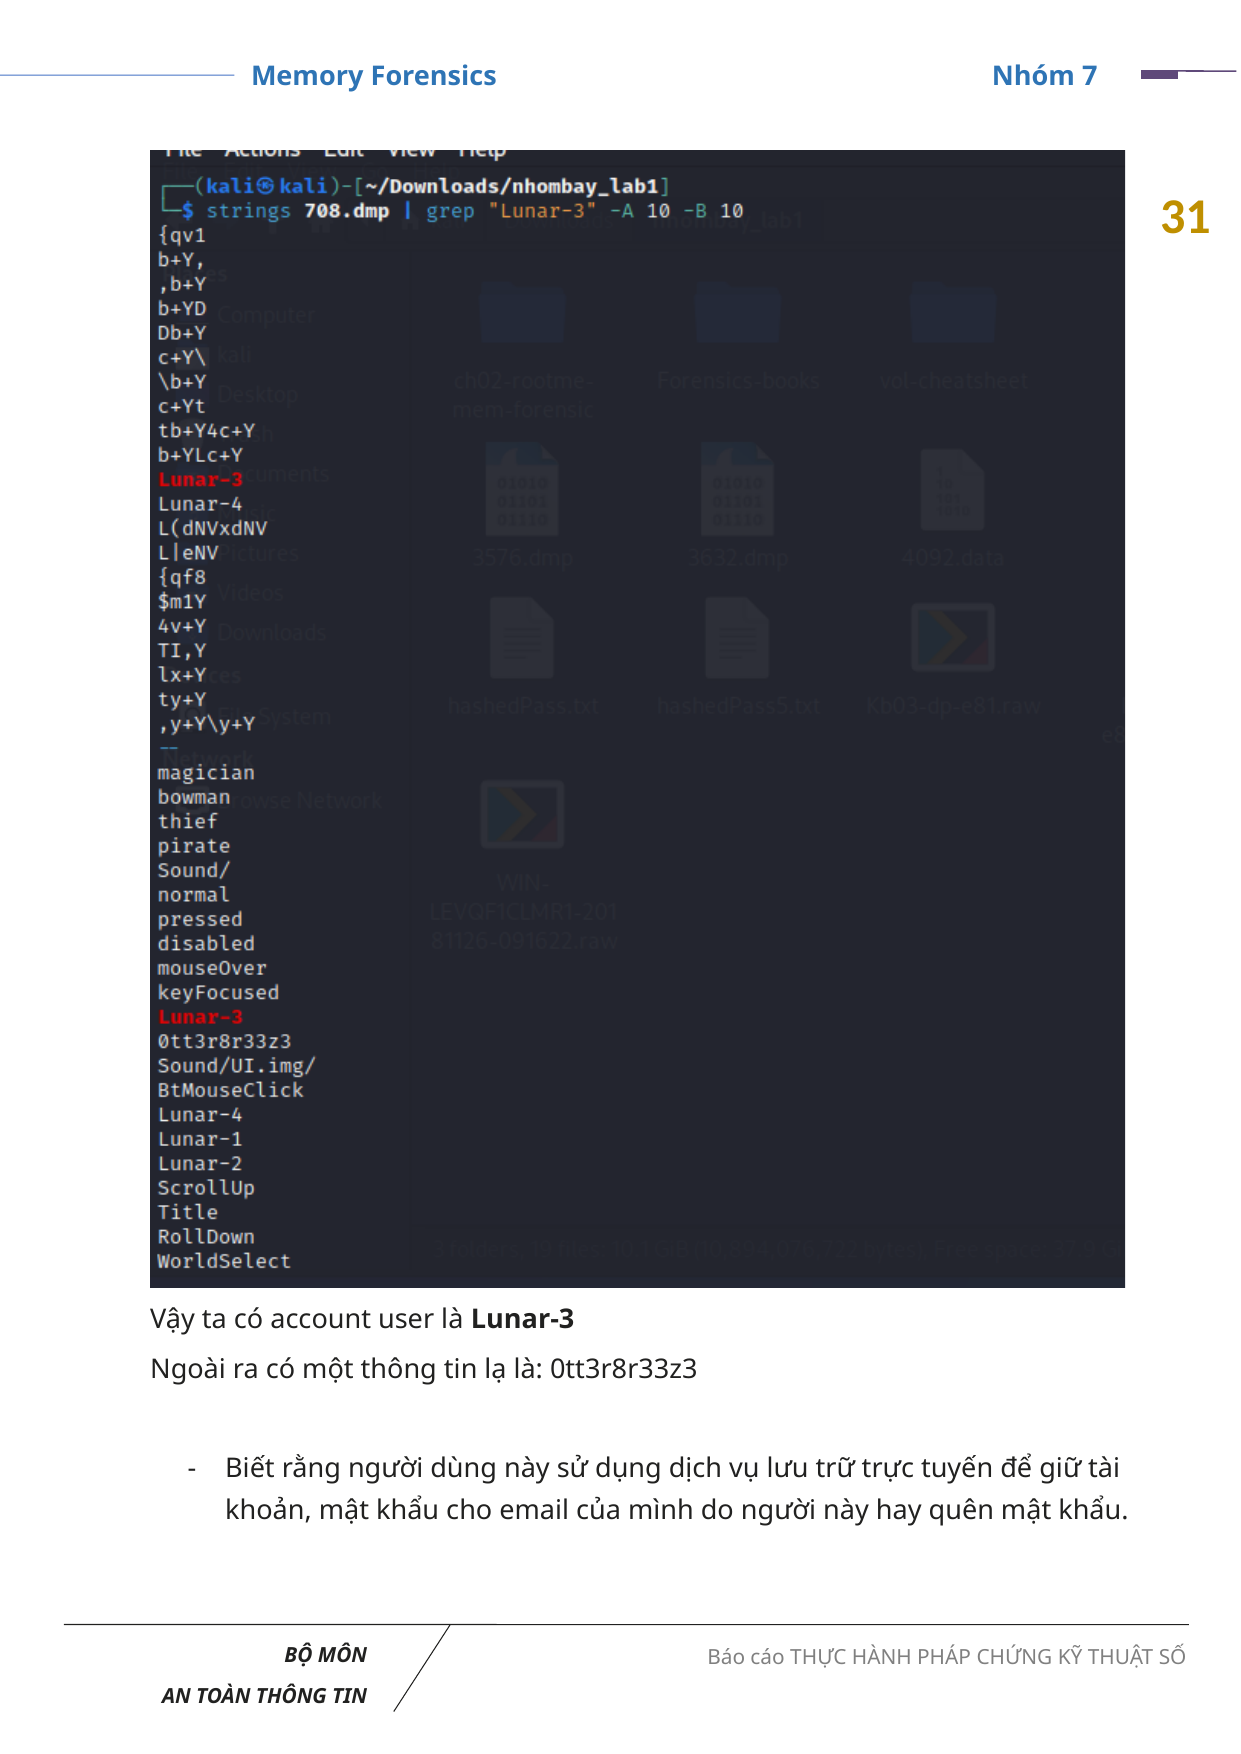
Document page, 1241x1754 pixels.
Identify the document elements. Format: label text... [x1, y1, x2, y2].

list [187, 1448, 1153, 1527]
text Vậy ta có account user là Lunar-3 [150, 1300, 1153, 1337]
text Ngoài ra có một thông tin lạ là: 0tt3r8r33z3 [150, 1349, 1153, 1386]
picture [150, 150, 1125, 1288]
